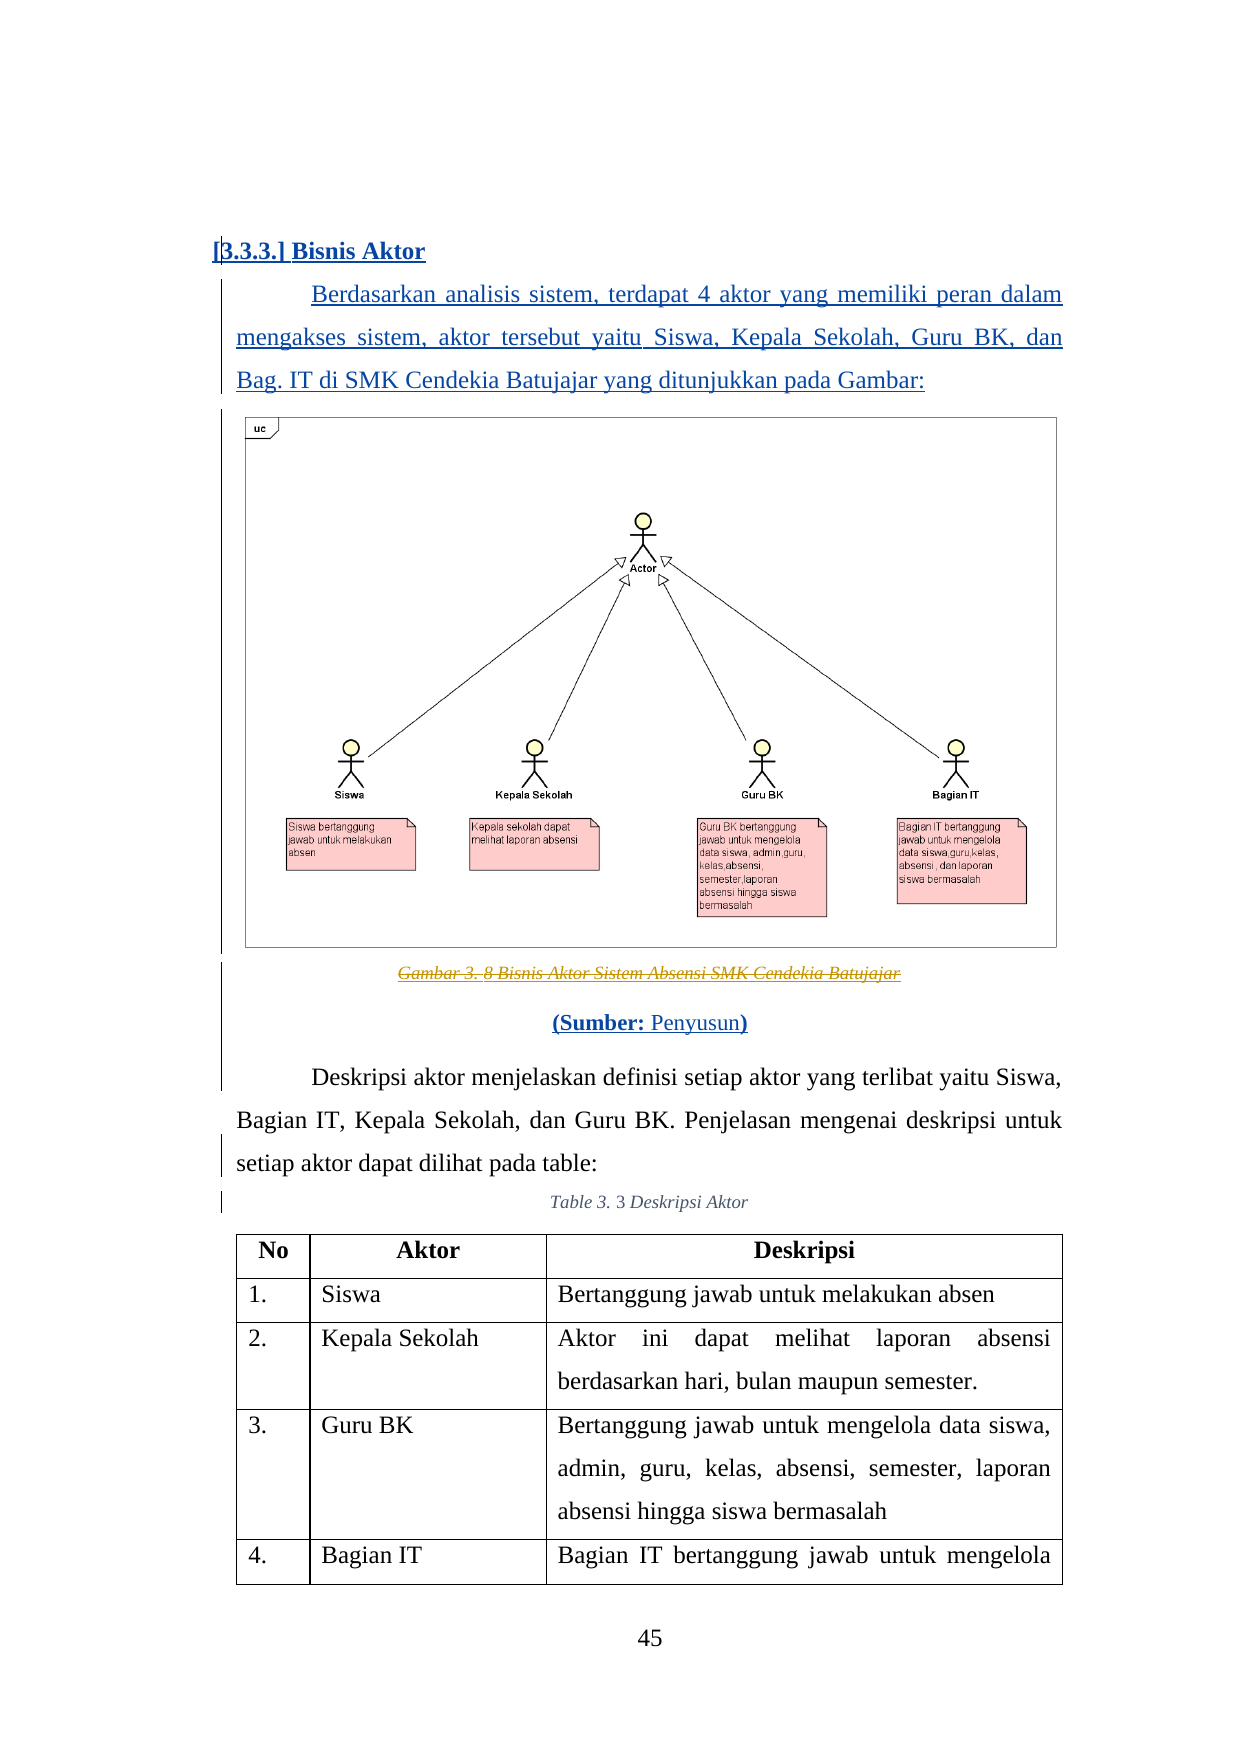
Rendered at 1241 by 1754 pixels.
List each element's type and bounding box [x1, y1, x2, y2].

picture [236, 408, 1063, 955]
table_cell [237, 1279, 309, 1322]
table_cell [311, 1279, 546, 1322]
table_header [547, 1235, 1062, 1278]
table_cell [547, 1279, 1062, 1322]
table_cell [547, 1323, 1062, 1409]
table_cell [311, 1323, 546, 1409]
table_cell [311, 1540, 546, 1583]
table_cell [311, 1410, 546, 1539]
table_cell [237, 1540, 309, 1583]
table_cell [547, 1540, 1062, 1583]
table_header [237, 1235, 309, 1278]
table_cell [547, 1410, 1062, 1539]
table_cell [237, 1410, 309, 1539]
table_header [311, 1235, 546, 1278]
table_cell [237, 1323, 309, 1409]
